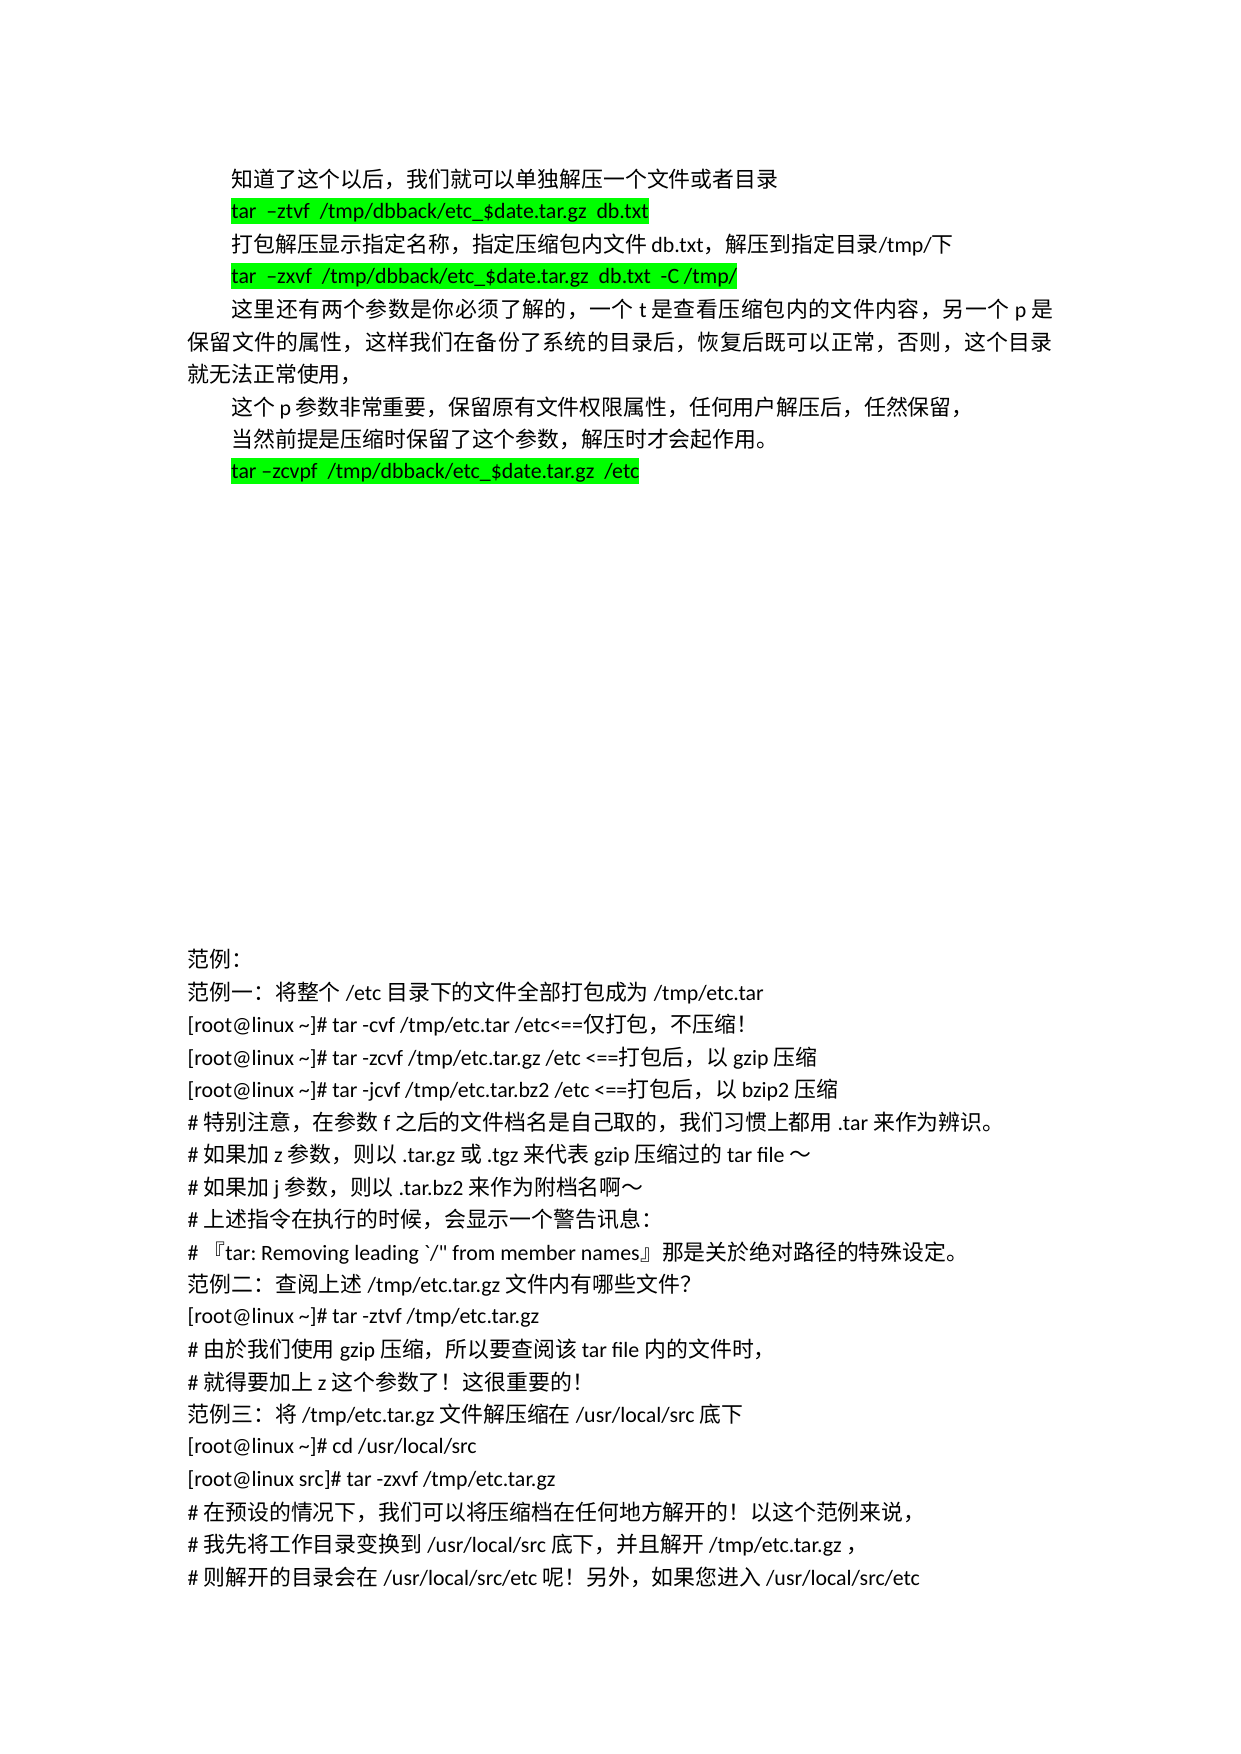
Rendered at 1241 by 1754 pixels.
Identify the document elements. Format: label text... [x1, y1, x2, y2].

text tar –zxvf /tmp/dbback/etc_$date.tar.gz db.txt -C /tmp/ [187, 259, 1053, 292]
text 范例一：将整个 /etc 目录下的文件全部打包成为 /tmp/etc.tar [187, 974, 1053, 1007]
text [root@linux ~]# tar -cvf /tmp/etc.tar /etc<==仅打包，不压缩！ [187, 1007, 1053, 1039]
text # 如果加 z 参数，则以 .tar.gz 或 .tgz 来代表 gzip 压缩过的 tar file ～ [187, 1137, 1053, 1169]
text tar –ztvf /tmp/dbback/etc_$date.tar.gz db.txt [187, 194, 1053, 227]
text [root@linux ~]# tar -zcvf /tmp/etc.tar.gz /etc <==打包后，以 gzip 压缩 [187, 1039, 1053, 1072]
text # 则解开的目录会在 /usr/local/src/etc 呢！另外，如果您进入 /usr/local/src/etc [187, 1559, 1053, 1592]
text 范例二：查阅上述 /tmp/etc.tar.gz 文件内有哪些文件？ [187, 1267, 1053, 1299]
text [root@linux ~]# tar -ztvf /tmp/etc.tar.gz [187, 1299, 1053, 1332]
text # 由於我们使用 gzip 压缩，所以要查阅该 tar file 内的文件时， [187, 1332, 1053, 1364]
text # 如果加 j 参数，则以 .tar.bz2 来作为附档名啊～ [187, 1169, 1053, 1202]
text 这里还有两个参数是你必须了解的，一个t是查看压缩包内的文件内容，另一个p是保留文件的属性，这样我们在备份了系统的目录后，恢复后既可以正常，否则，这个目录就无法正常使用， [187, 292, 1053, 389]
text # 就得要加上 z 这个参数了！这很重要的！ [187, 1364, 1053, 1397]
text 范例： [187, 942, 1053, 974]
text # 特别注意，在参数 f 之后的文件档名是自己取的，我们习惯上都用 .tar 来作为辨识。 [187, 1104, 1053, 1137]
text [root@linux src]# tar -zxvf /tmp/etc.tar.gz [187, 1462, 1053, 1494]
text # 『tar: Removing leading `/" from member names』那是关於绝对路径的特殊设定。 [187, 1234, 1053, 1267]
text 当然前提是压缩时保留了这个参数，解压时才会起作用。 [187, 422, 1053, 454]
text # 我先将工作目录变换到 /usr/local/src 底下，并且解开 /tmp/etc.tar.gz ， [187, 1527, 1053, 1559]
text # 上述指令在执行的时候，会显示一个警告讯息： [187, 1202, 1053, 1234]
text 打包解压显示指定名称，指定压缩包内文件db.txt，解压到指定目录/tmp/下 [187, 227, 1053, 259]
text [root@linux ~]# tar -jcvf /tmp/etc.tar.bz2 /etc <==打包后，以 bzip2 压缩 [187, 1072, 1053, 1104]
text # 在预设的情况下，我们可以将压缩档在任何地方解开的！以这个范例来说， [187, 1494, 1053, 1527]
text 知道了这个以后，我们就可以单独解压一个文件或者目录 [187, 162, 1053, 194]
text [root@linux ~]# cd /usr/local/src [187, 1429, 1053, 1462]
text 这个p参数非常重要，保留原有文件权限属性，任何用户解压后，任然保留， [187, 389, 1053, 422]
text tar –zcvpf /tmp/dbback/etc_$date.tar.gz /etc [187, 454, 1053, 487]
text 范例三：将 /tmp/etc.tar.gz 文件解压缩在 /usr/local/src 底下 [187, 1397, 1053, 1429]
